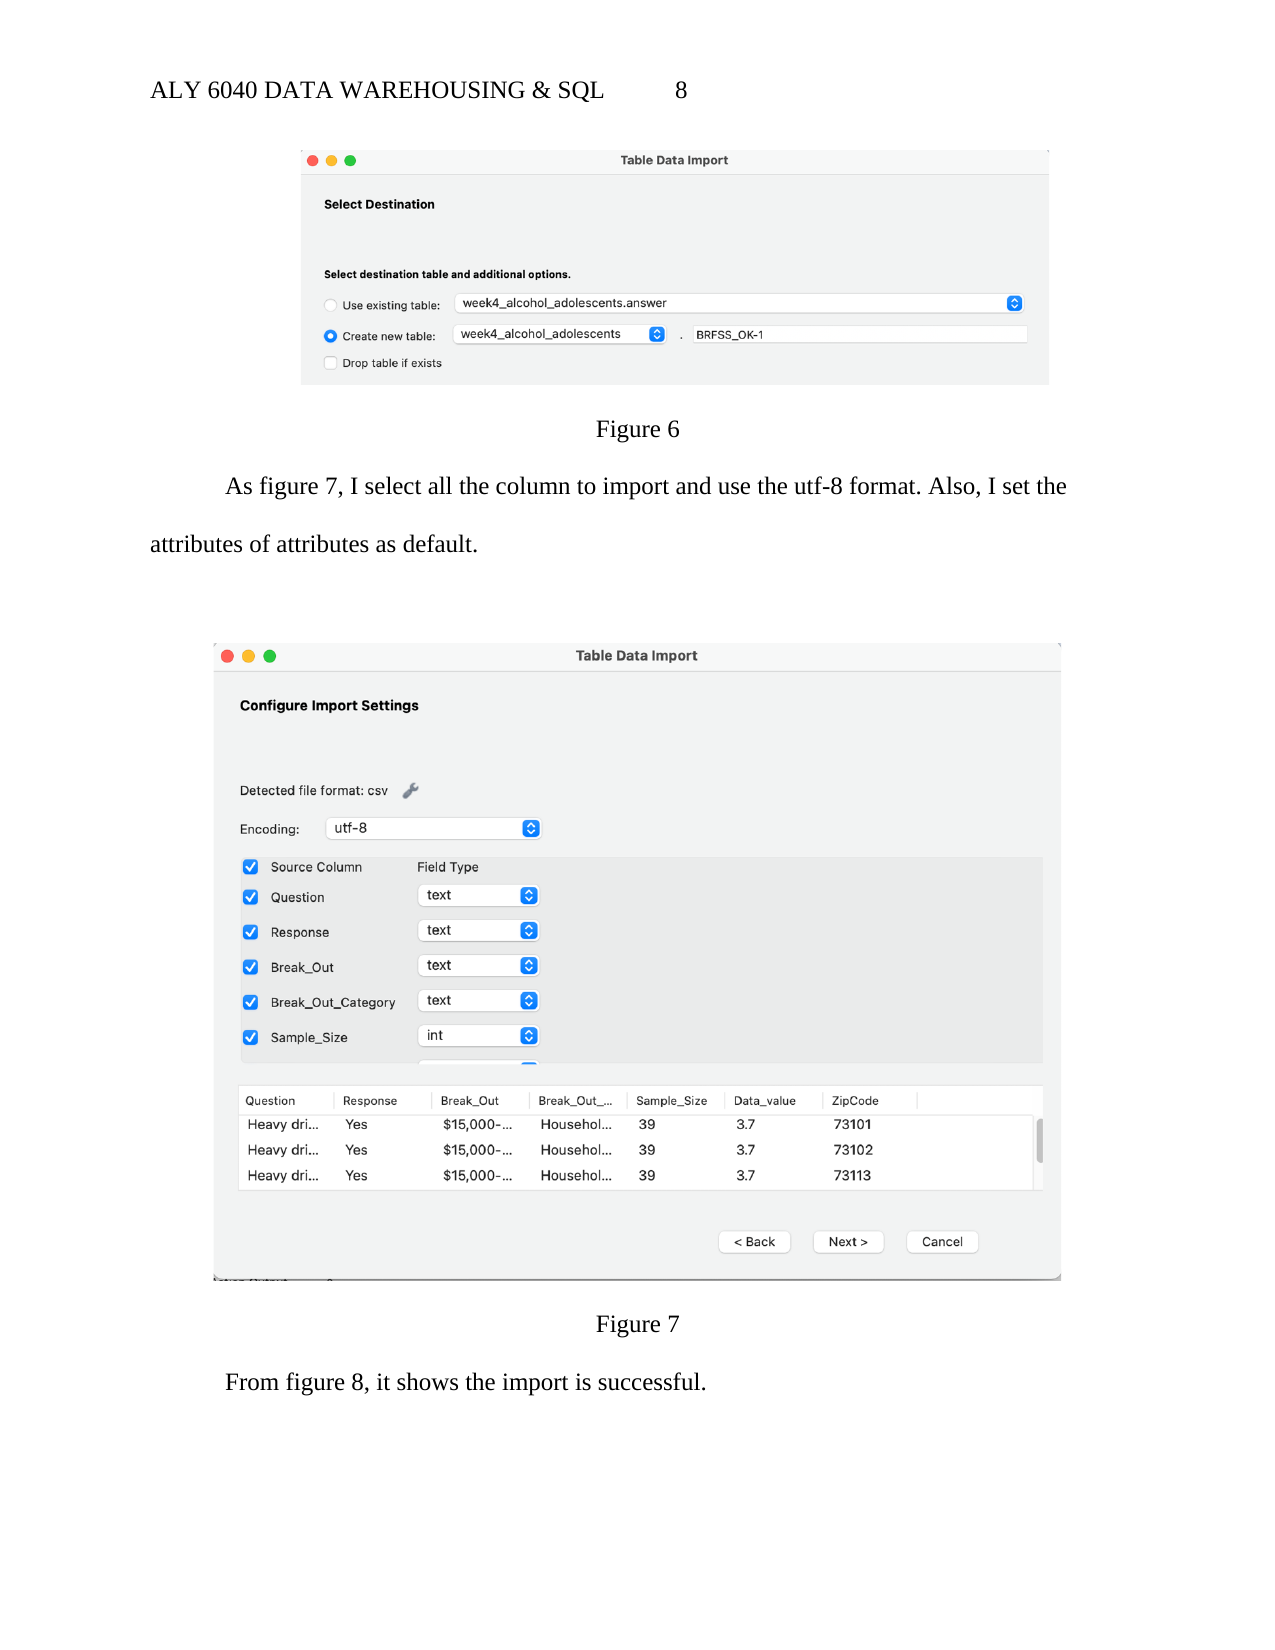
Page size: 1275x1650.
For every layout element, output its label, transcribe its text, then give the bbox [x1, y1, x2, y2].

text Figure 7 [150, 1309, 1125, 1338]
picture [300, 150, 1050, 385]
text From figure 8, it shows the import is successful. [150, 1367, 1125, 1395]
picture [213, 643, 1062, 1281]
text As figure 7, I select all the column to import and use the utf-8 format. Also, I set the attributes of attributes as default. [150, 471, 1125, 557]
text Figure 6 [150, 414, 1125, 442]
